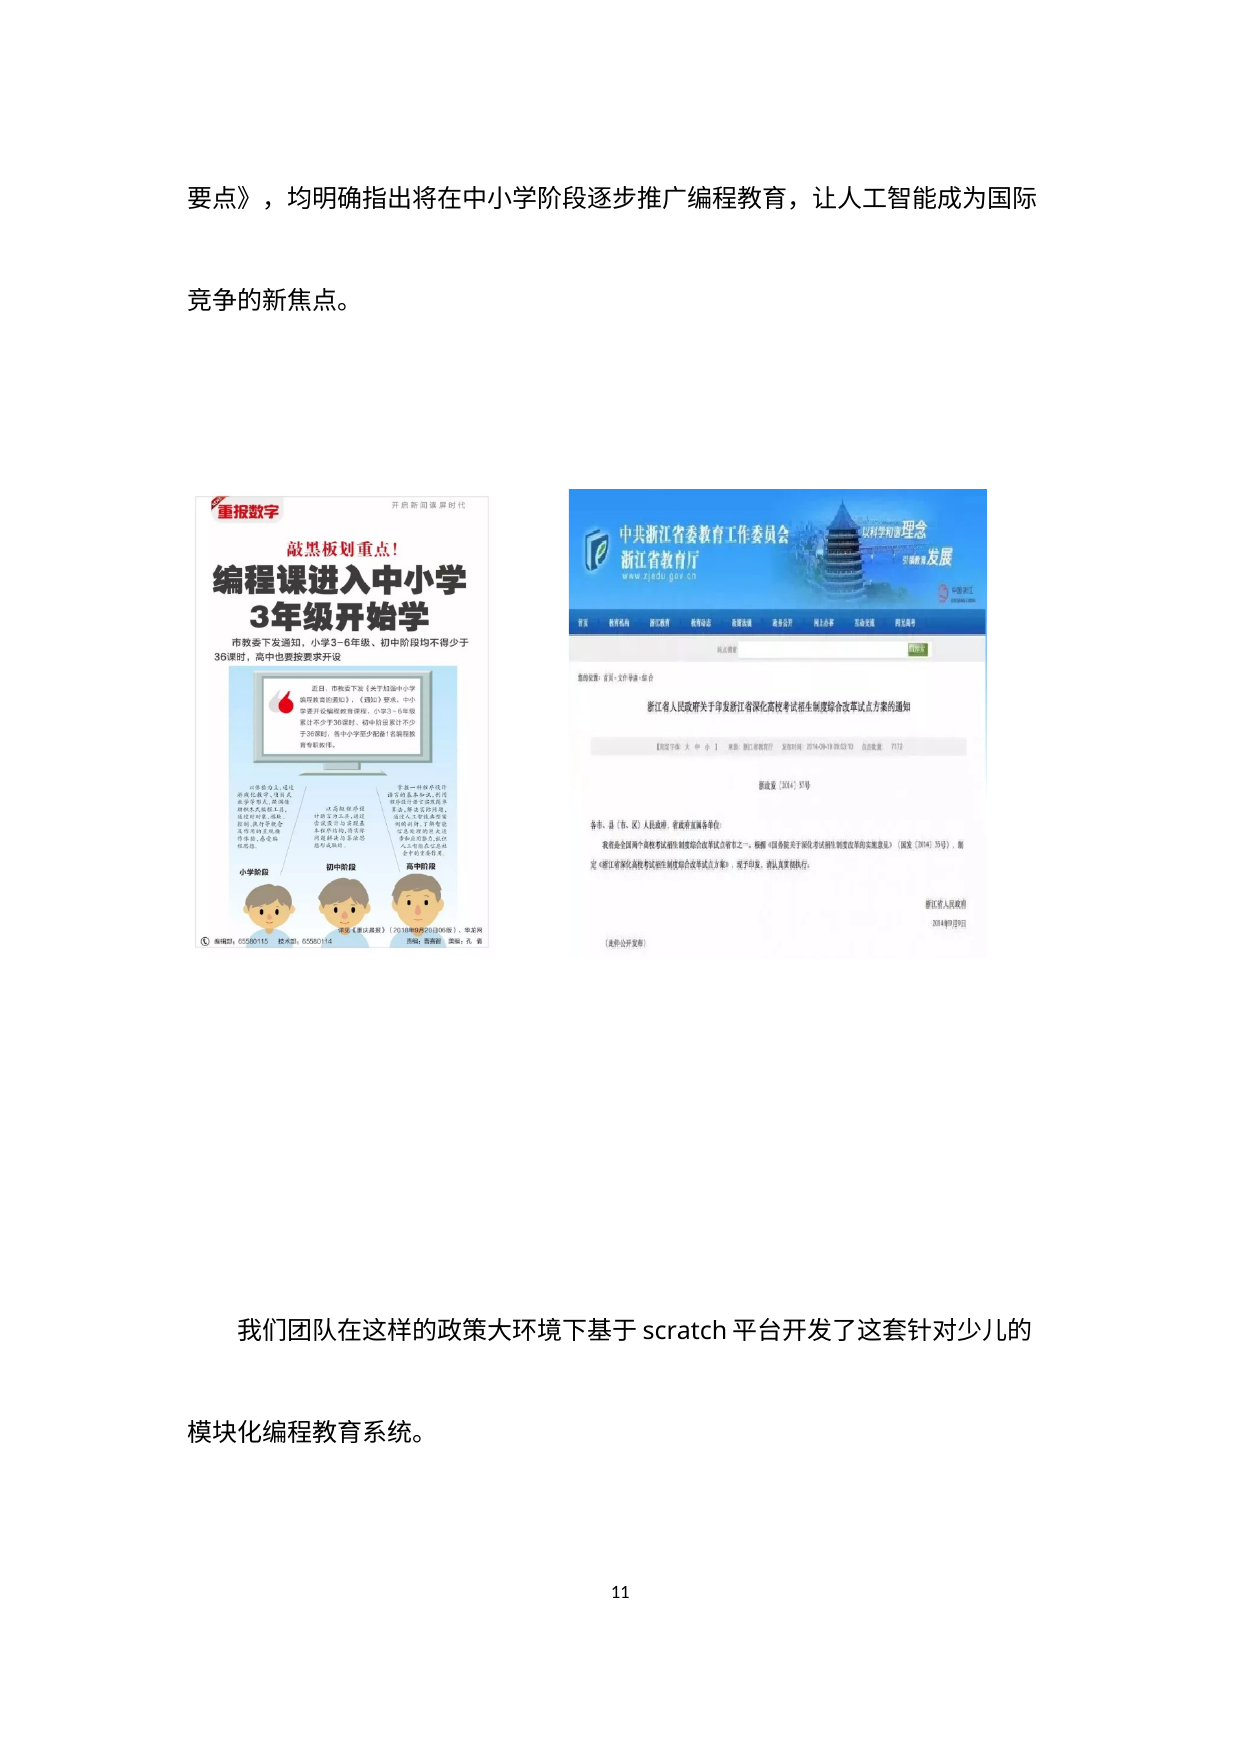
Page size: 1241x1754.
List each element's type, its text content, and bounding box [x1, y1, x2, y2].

picture [187, 491, 494, 956]
text 为缩小与发达国家之间人才培养的差距，2017年国务院发布的《新一代人工智能发展规划》与教育部办公厅印发的《2019年教育信息化和网络安全工作要点》，均明确指出将在中小学阶段逐步推广编程教育，让人工智能成为国际竞争的新焦点。 [187, 162, 1053, 332]
picture [568, 489, 987, 958]
text 我们团队在这样的政策大环境下基于scratch平台开发了这套针对少儿的模块化编程教育系统。 [187, 1295, 1053, 1465]
